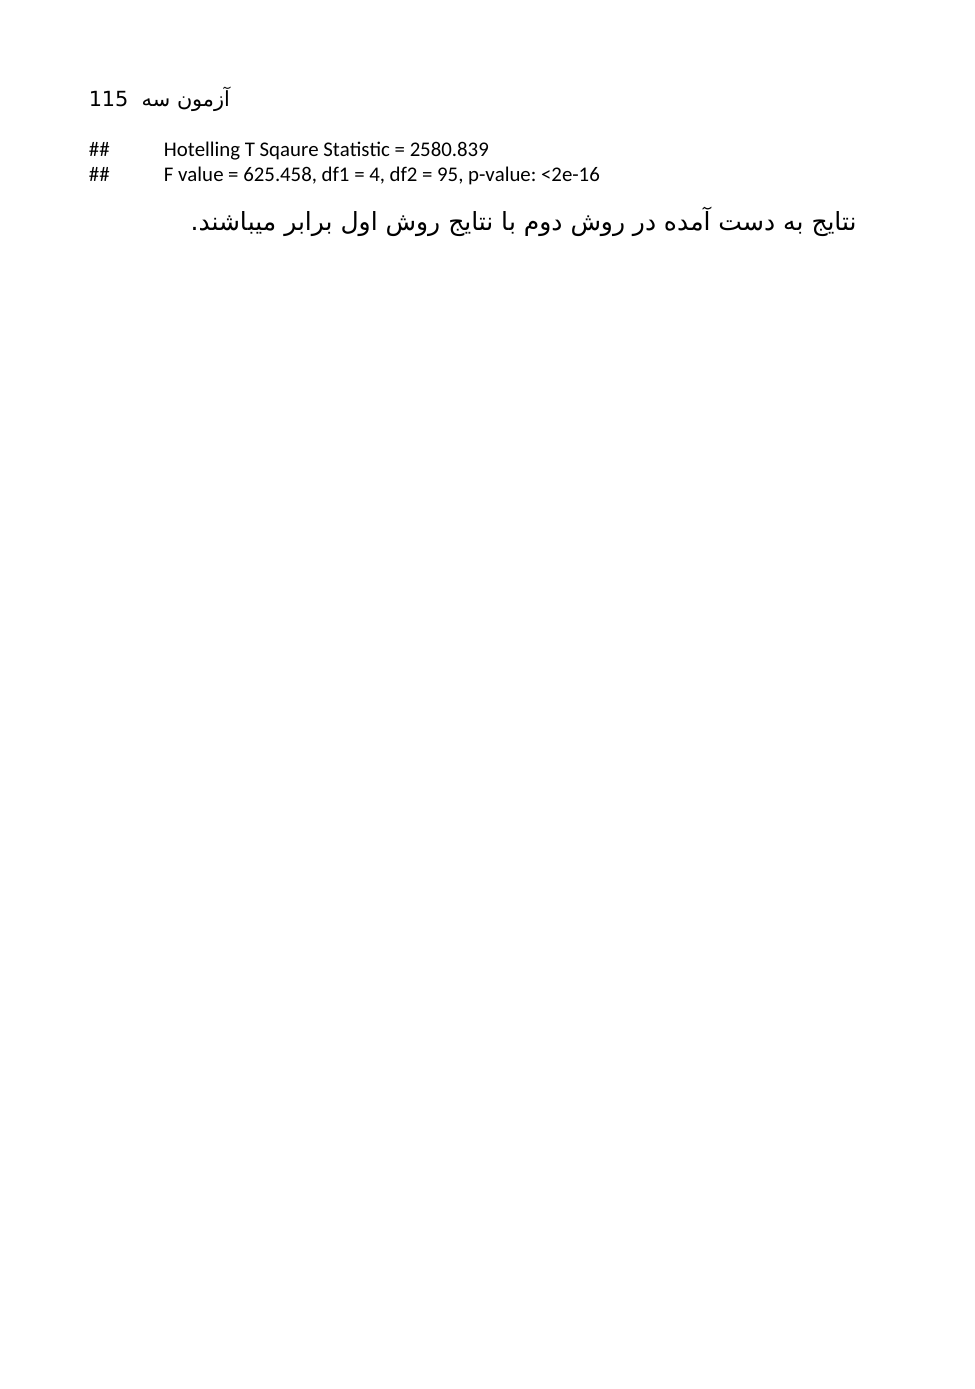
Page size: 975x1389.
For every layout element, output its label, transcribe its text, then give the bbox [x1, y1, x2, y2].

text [89, 136, 857, 187]
text نتایج به دست آمده در روش دوم با نتایج روش اول برابر می‏باشند. [89, 207, 857, 237]
